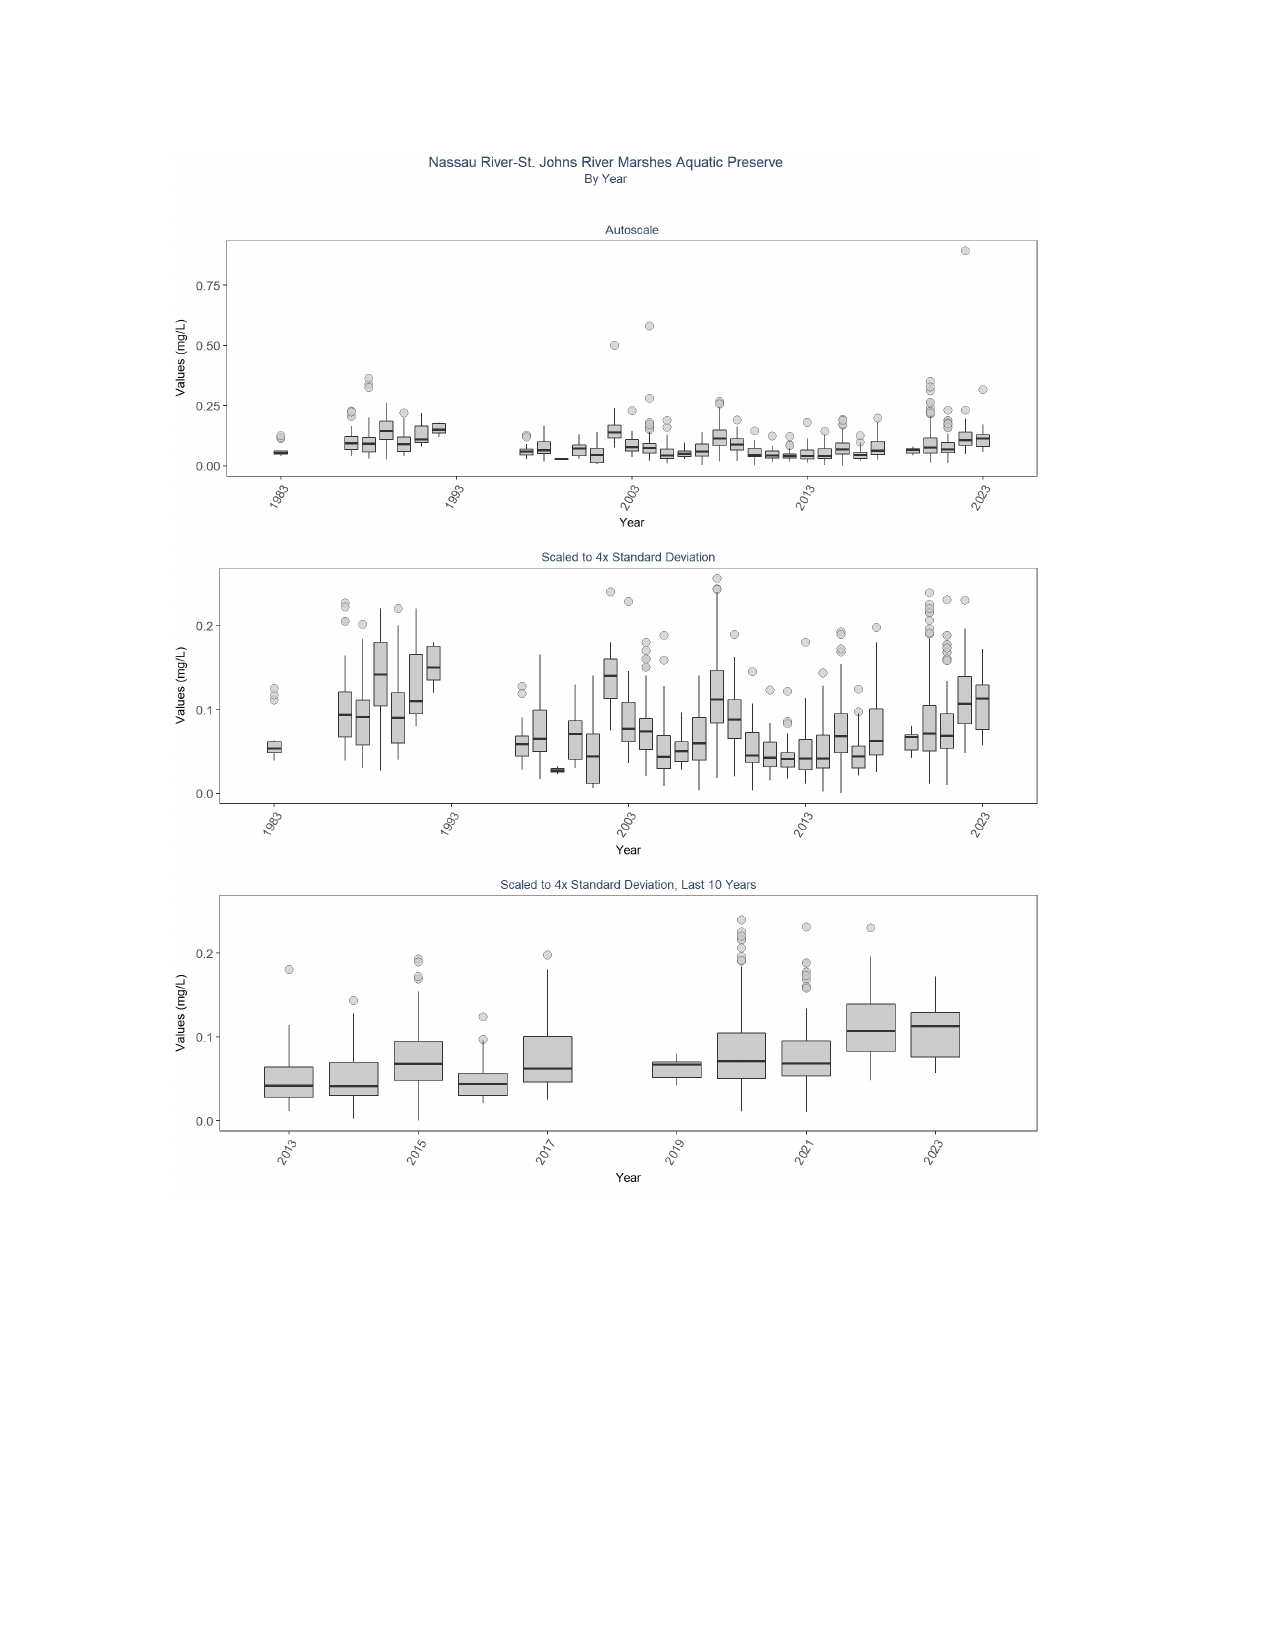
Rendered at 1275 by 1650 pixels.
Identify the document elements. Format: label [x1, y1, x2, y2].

picture [168, 150, 1044, 1200]
